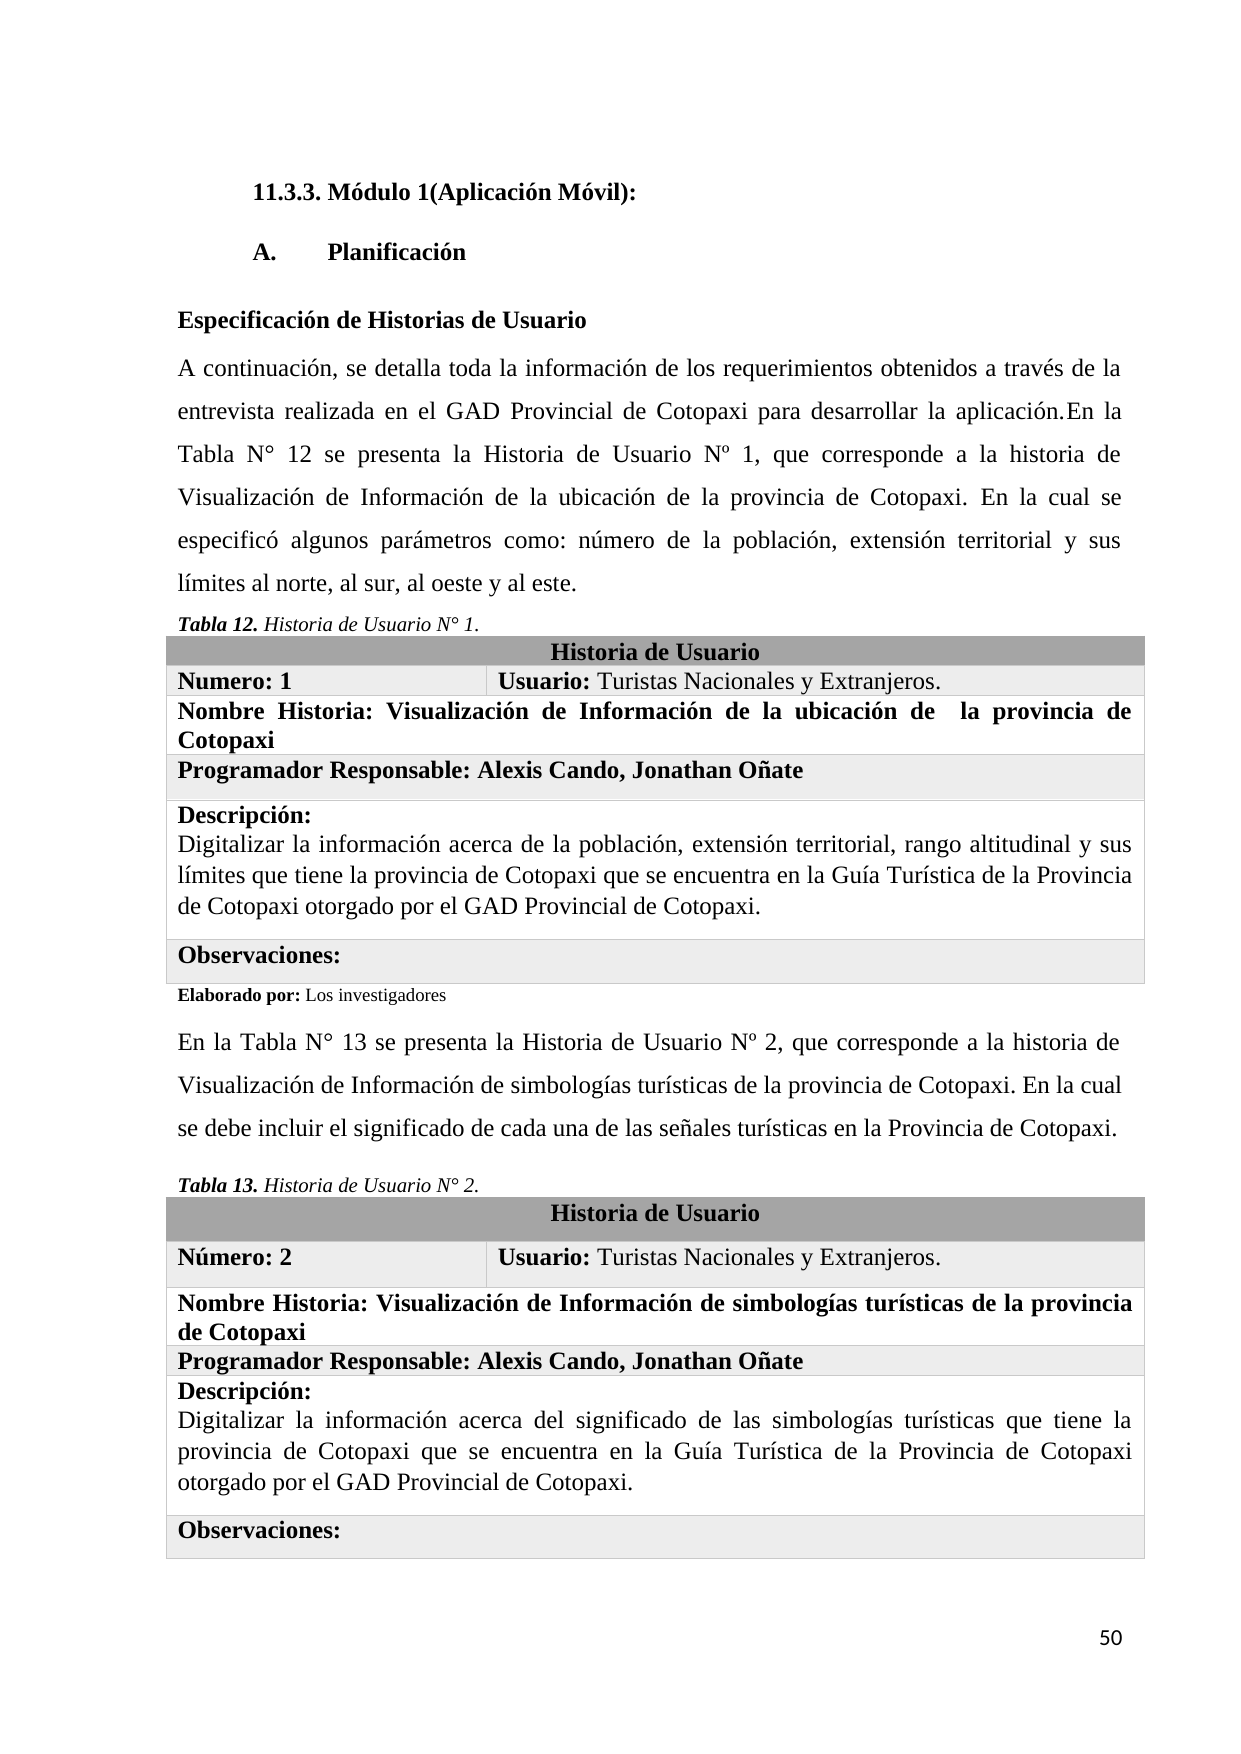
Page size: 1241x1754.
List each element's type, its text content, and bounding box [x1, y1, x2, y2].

text Tabla 13. Historia de Usuario N° 2. [177, 1173, 1122, 1197]
table_cell Nombre Historia: Visualización de Información de simbologías turísticas de la provincia de Cotopaxi [167, 1288, 1144, 1345]
table_header Historia de Usuario [167, 637, 1144, 665]
subtitle Planificación [252, 237, 1122, 266]
text En la Tabla N° 13 se presenta la Historia de Usuario Nº 2, que corresponde a la historia de Visualización de Información de simbologías turísticas de la provincia de Cotopaxi. En la cual se debe incluir el significado de cada una de las señales turísticas en la Provincia de Cotopaxi. [177, 1027, 1122, 1142]
table_cell Descripción: Digitalizar la información acerca del significado de las simbologías turísticas que tiene la provincia de Cotopaxi que se encuentra en la Guía Turística de la Provincia de Cotopaxi otorgado por el GAD Provincial de Cotopaxi. [167, 1376, 1144, 1514]
table_cell Usuario: Turistas Nacionales y Extranjeros. [487, 666, 1144, 695]
subtitle Especificación de Historias de Usuario [177, 306, 1122, 334]
table_cell Número: 2 [167, 1242, 486, 1287]
table_cell Observaciones: [167, 1516, 1144, 1558]
table_cell Usuario: Turistas Nacionales y Extranjeros. [487, 1242, 1144, 1287]
text A continuación, se detalla toda la información de los requerimientos obtenidos a través de la entrevista realizada en el GAD Provincial de Cotopaxi para desarrollar la aplicación.En la Tabla N° 12 se presenta la Historia de Usuario Nº 1, que corresponde a la historia de Visualización de Información de la ubicación de la provincia de Cotopaxi. En la cual se especificó algunos parámetros como: número de la población, extensión territorial y sus límites al norte, al sur, al oeste y al este. [177, 353, 1122, 597]
table_cell Nombre Historia: Visualización de Información de la ubicación de la provincia de Cotopaxi [167, 696, 1144, 754]
table_cell Programador Responsable: Alexis Cando, Jonathan Oñate [167, 755, 1144, 799]
text Elaborado por: Los investigadores [177, 984, 1122, 1005]
table_cell Observaciones: [167, 940, 1144, 983]
table_cell Programador Responsable: Alexis Cando, Jonathan Oñate [167, 1346, 1144, 1375]
table_cell Descripción: Digitalizar la información acerca de la población, extensión territorial, rango altitudinal y sus límites que tiene la provincia de Cotopaxi que se encuentra en la Guía Turística de la Provincia de Cotopaxi otorgado por el GAD Provincial de Cotopaxi. [167, 801, 1144, 939]
table_header Historia de Usuario [167, 1198, 1144, 1241]
subtitle Módulo 1(Aplicación Móvil): [252, 177, 1122, 206]
text Tabla 12. Historia de Usuario N° 1. [177, 612, 1122, 636]
table_cell Numero: 1 [167, 666, 486, 695]
